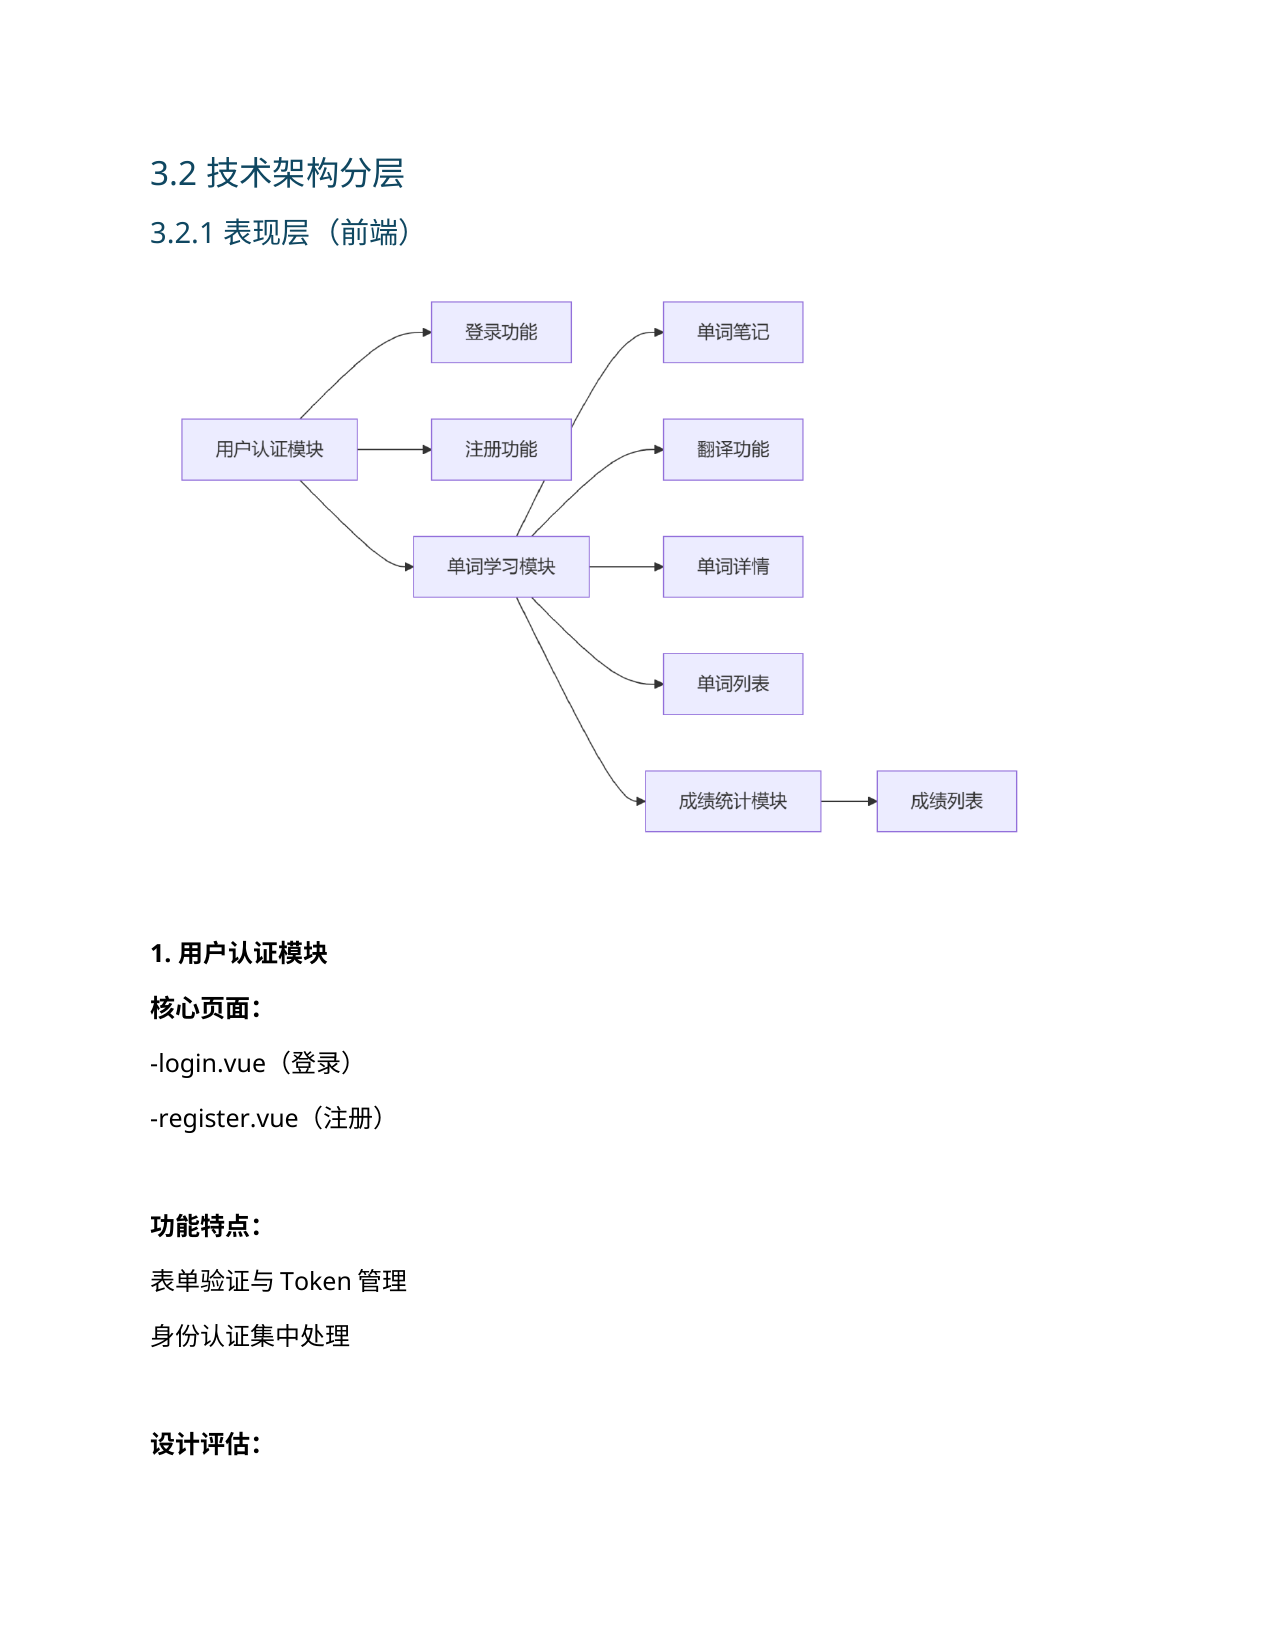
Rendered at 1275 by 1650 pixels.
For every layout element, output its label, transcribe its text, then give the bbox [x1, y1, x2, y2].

text -register.vue（注册） [150, 1099, 1125, 1135]
text 表单验证与Token管理 [150, 1262, 1125, 1298]
picture [150, 270, 1048, 863]
text -login.vue（登录） [150, 1044, 1125, 1080]
text 核心页面： [150, 989, 1125, 1025]
text 功能特点： [150, 1207, 1125, 1243]
text 1. 用户认证模块 [150, 934, 1125, 970]
text 设计评估： [150, 1424, 1125, 1461]
subtitle 3.2 技术架构分层 [150, 150, 1125, 195]
text 身份认证集中处理 [150, 1317, 1125, 1353]
subtitle 3.2.1 表现层（前端） [150, 212, 1125, 252]
